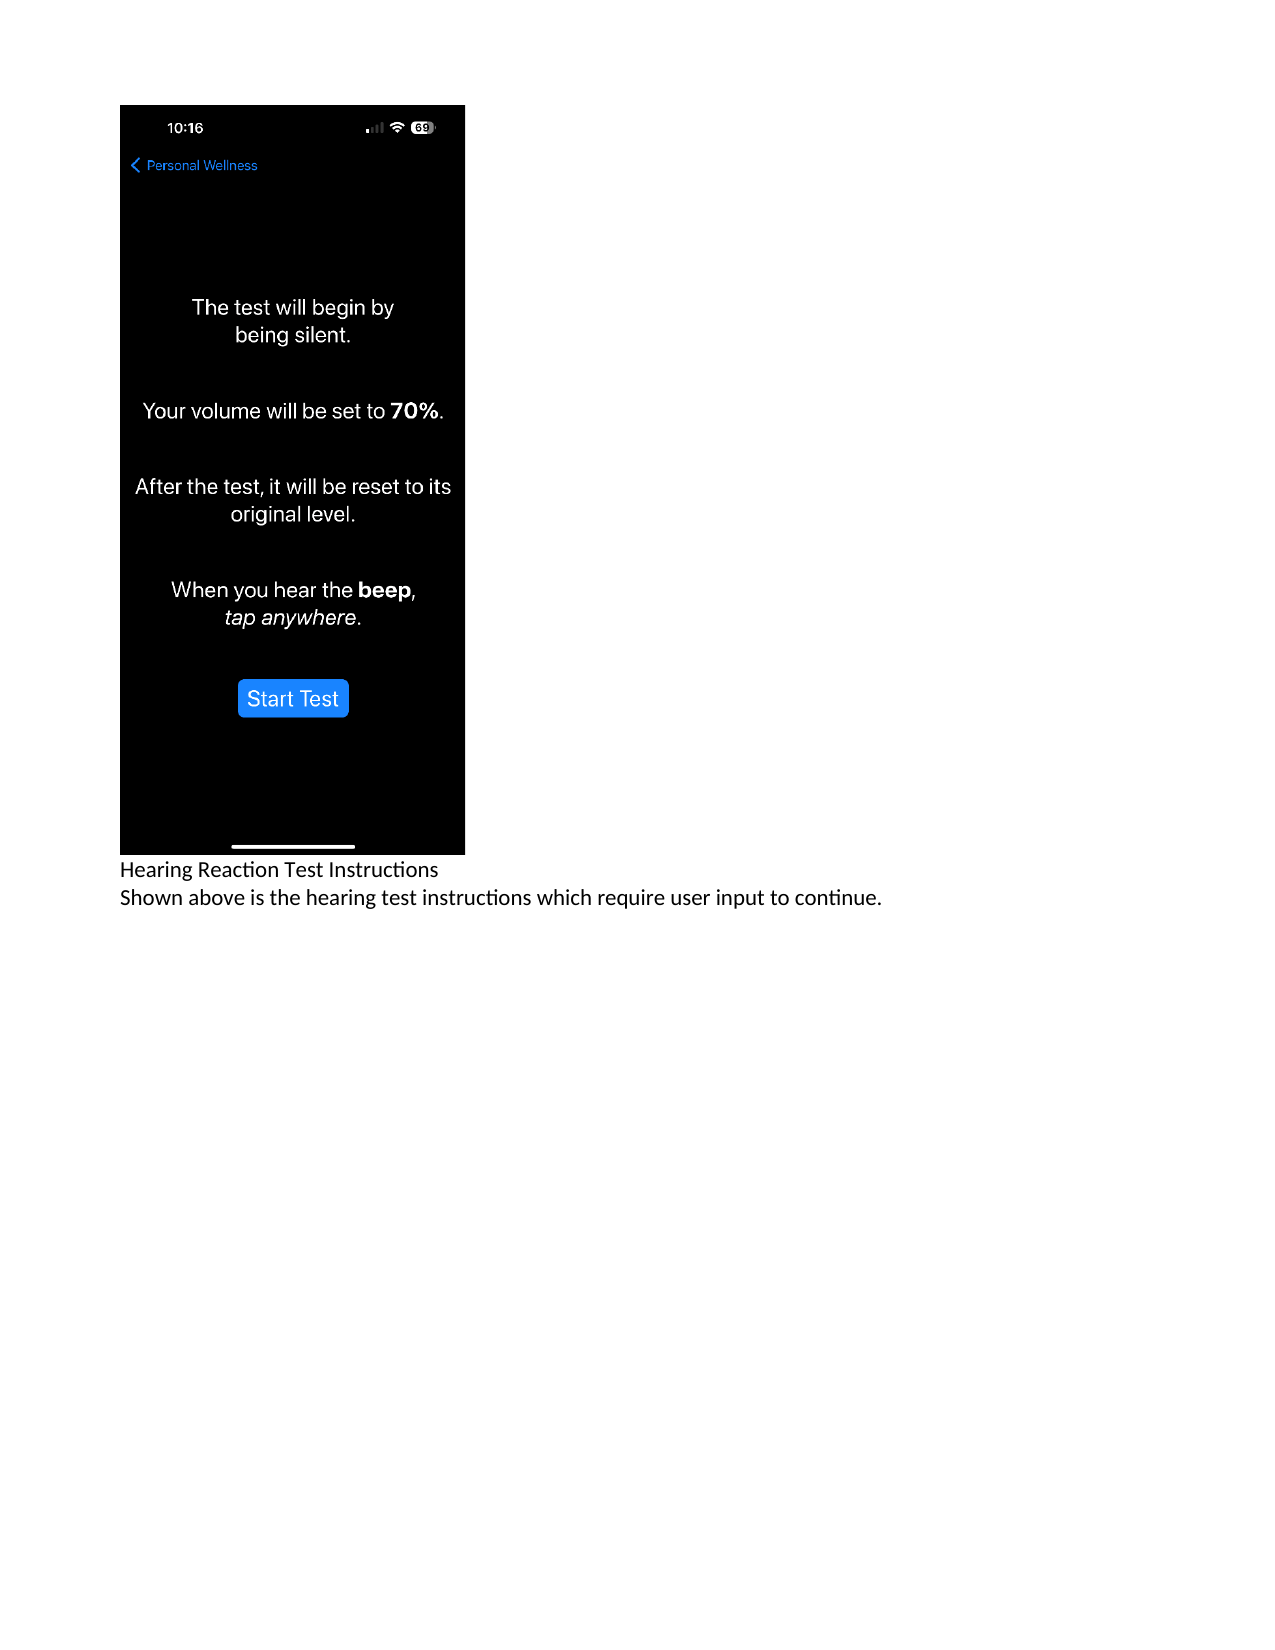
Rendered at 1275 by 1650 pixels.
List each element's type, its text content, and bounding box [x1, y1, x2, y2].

text Shown above is the hearing test instructions which require user input to continue. [120, 883, 1170, 911]
picture [120, 105, 466, 855]
text Hearing Reaction Test Instructions [120, 855, 1170, 883]
